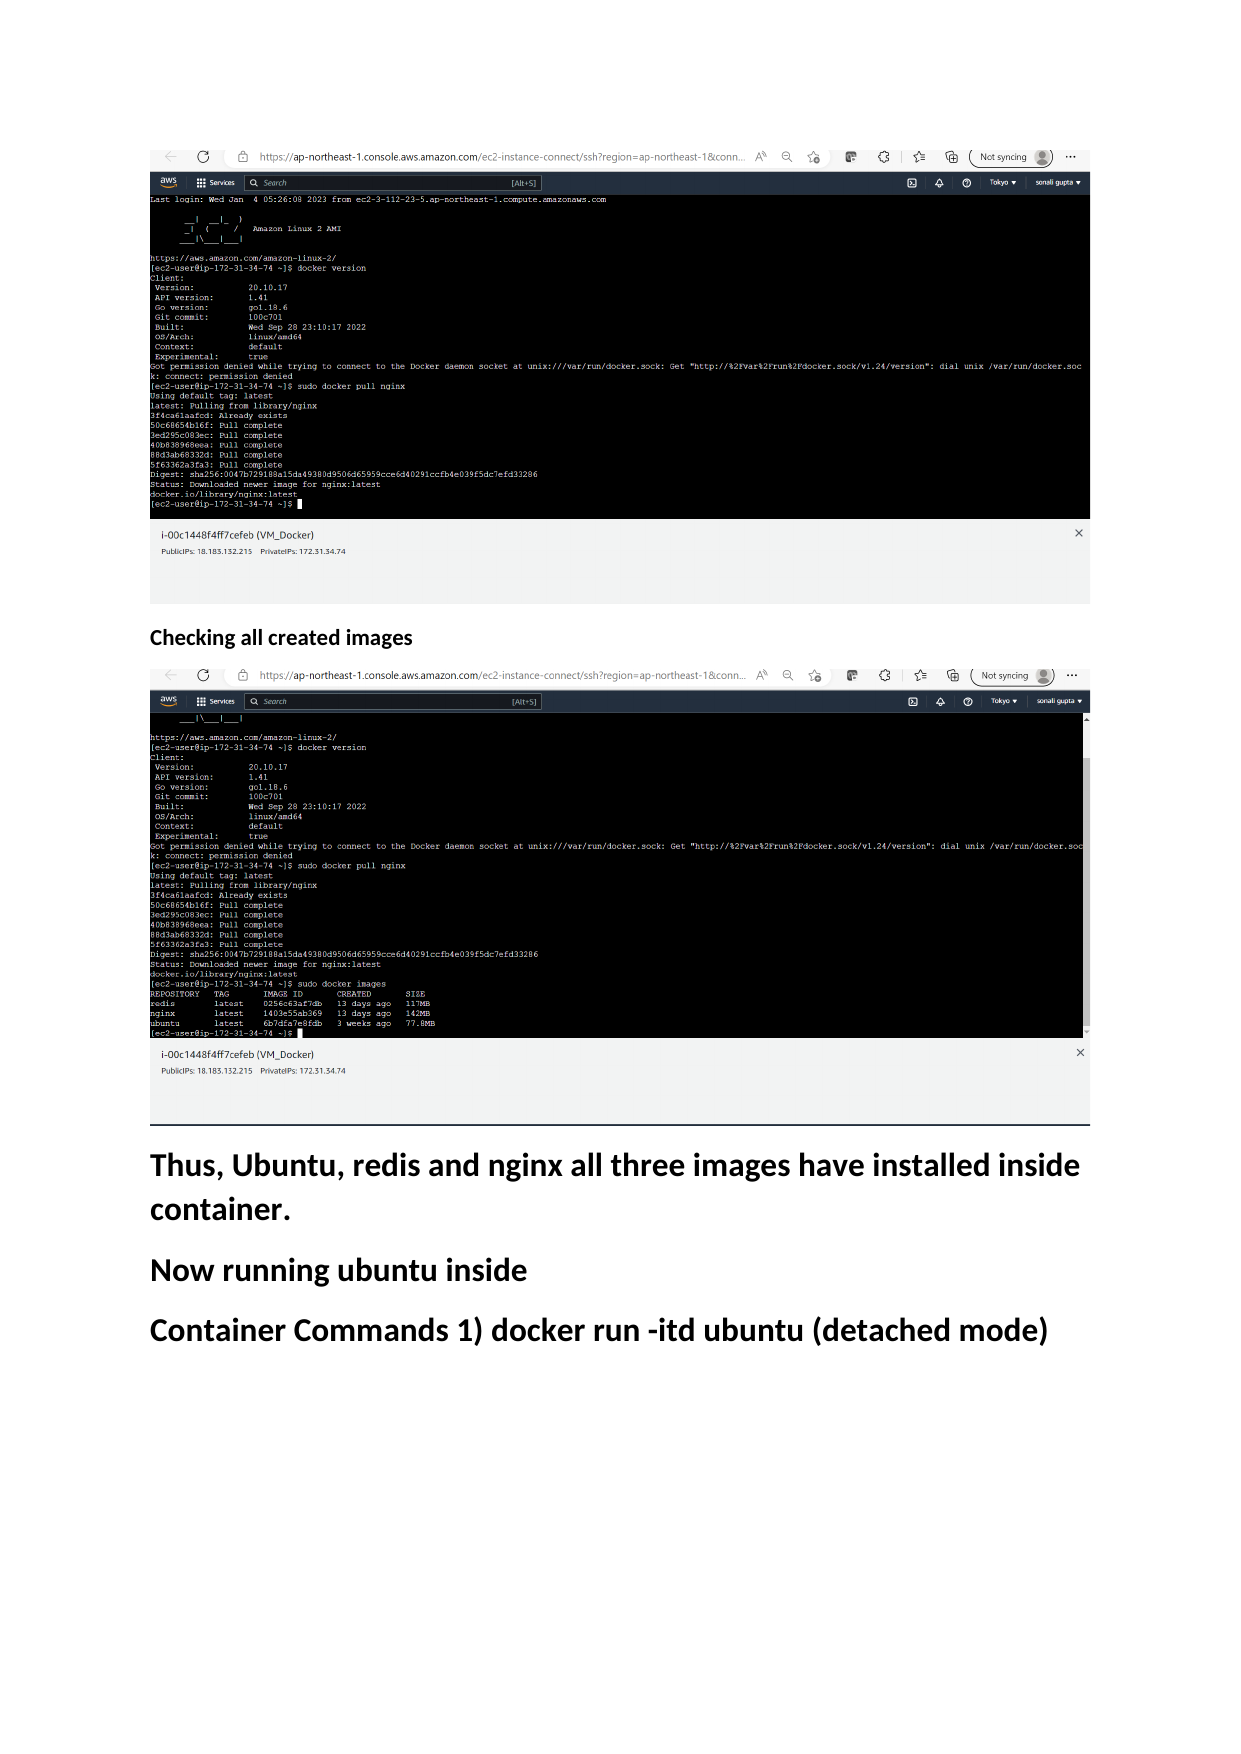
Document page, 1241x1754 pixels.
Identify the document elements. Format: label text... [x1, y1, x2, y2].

text Thus, Ubuntu, redis and nginx all three images have installed inside container. [150, 1144, 1090, 1229]
text Container Commands 1) docker run -itd ubuntu (detached mode) [150, 1309, 1090, 1350]
picture [150, 150, 1091, 604]
text Now running ubuntu inside [150, 1249, 1090, 1289]
text Checking all created images [150, 623, 1090, 651]
picture [150, 669, 1091, 1126]
